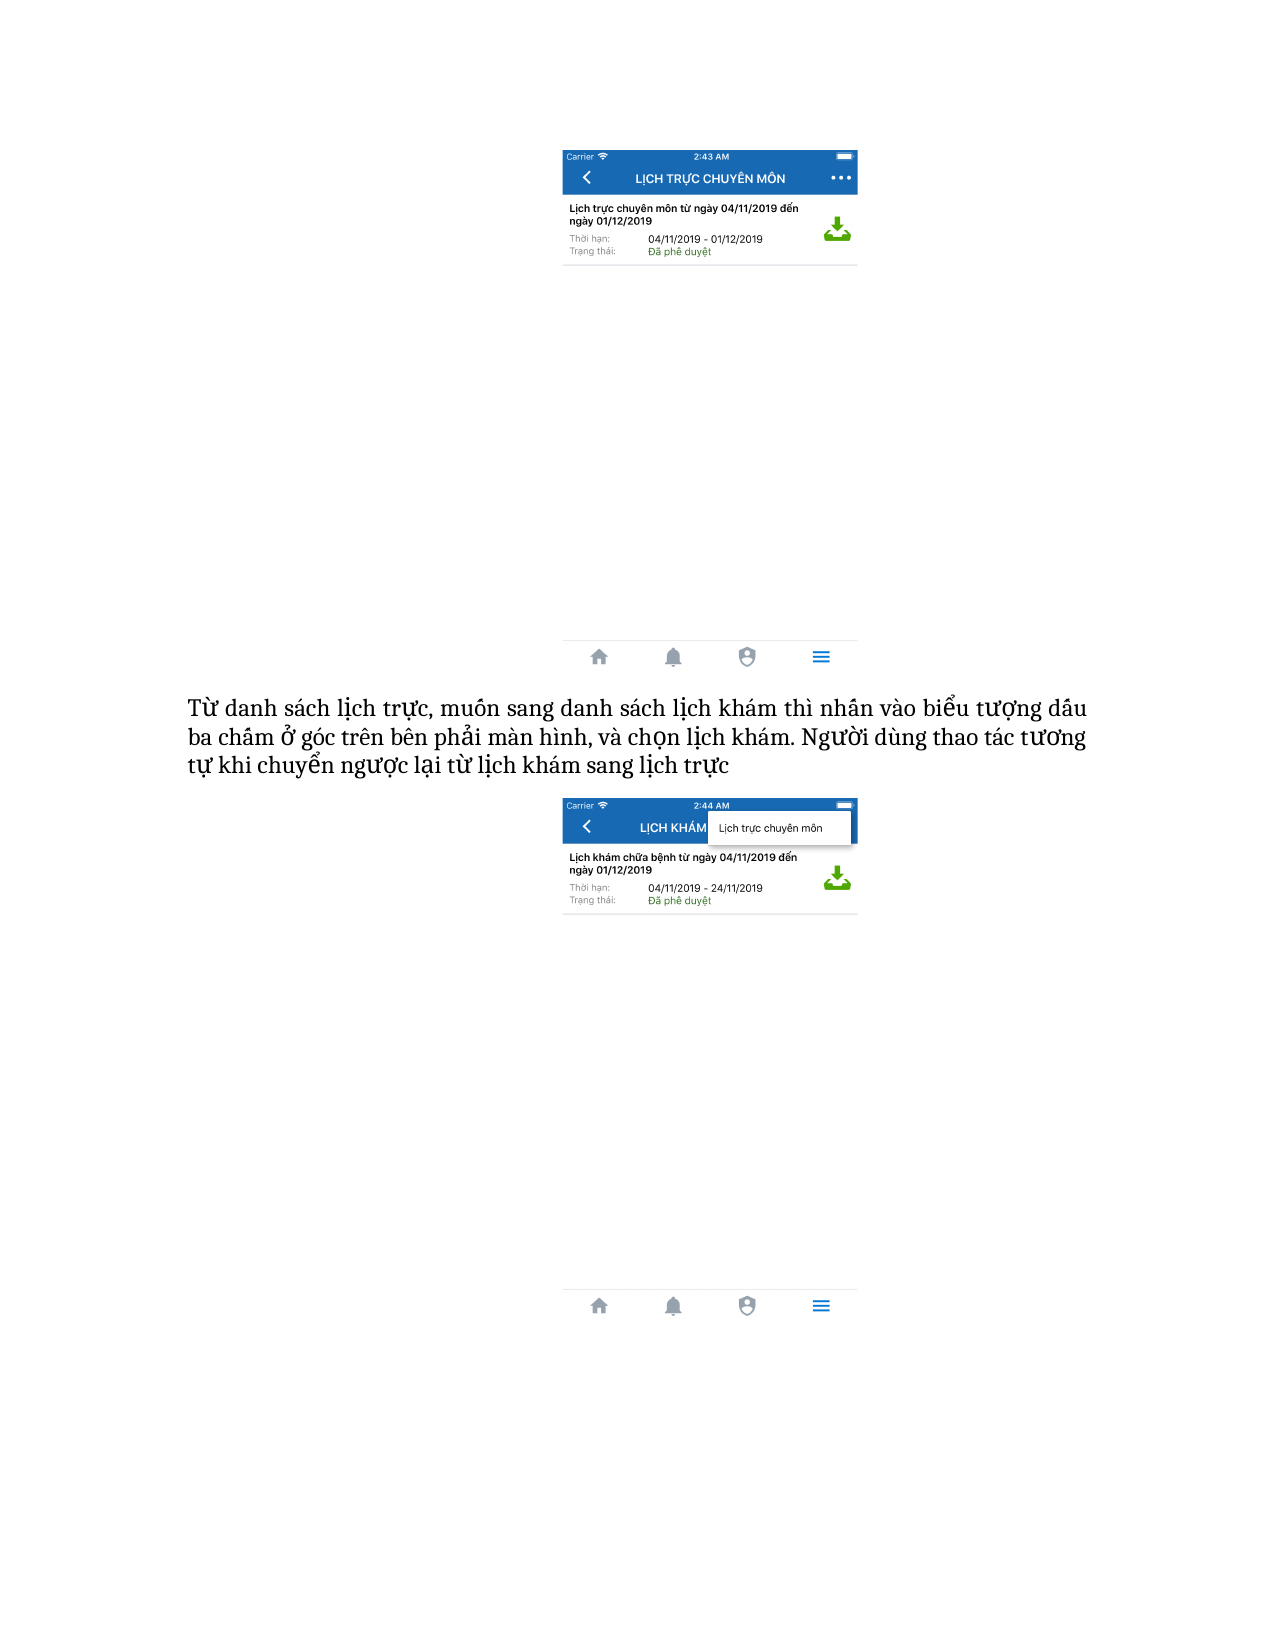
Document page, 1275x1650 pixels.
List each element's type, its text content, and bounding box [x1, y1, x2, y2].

text Từ danh sách lịch trực, muốn sang danh sách lịch khám thì nhấn vào biểu tượng dấu ba chấm ở góc trên bên phải màn hình, và chọn lịch khám. Người dùng thao tác tương tự khi chuyển ngược lại từ lịch khám sang lịch trực [187, 694, 1087, 780]
picture [562, 798, 858, 1324]
picture [562, 150, 858, 675]
